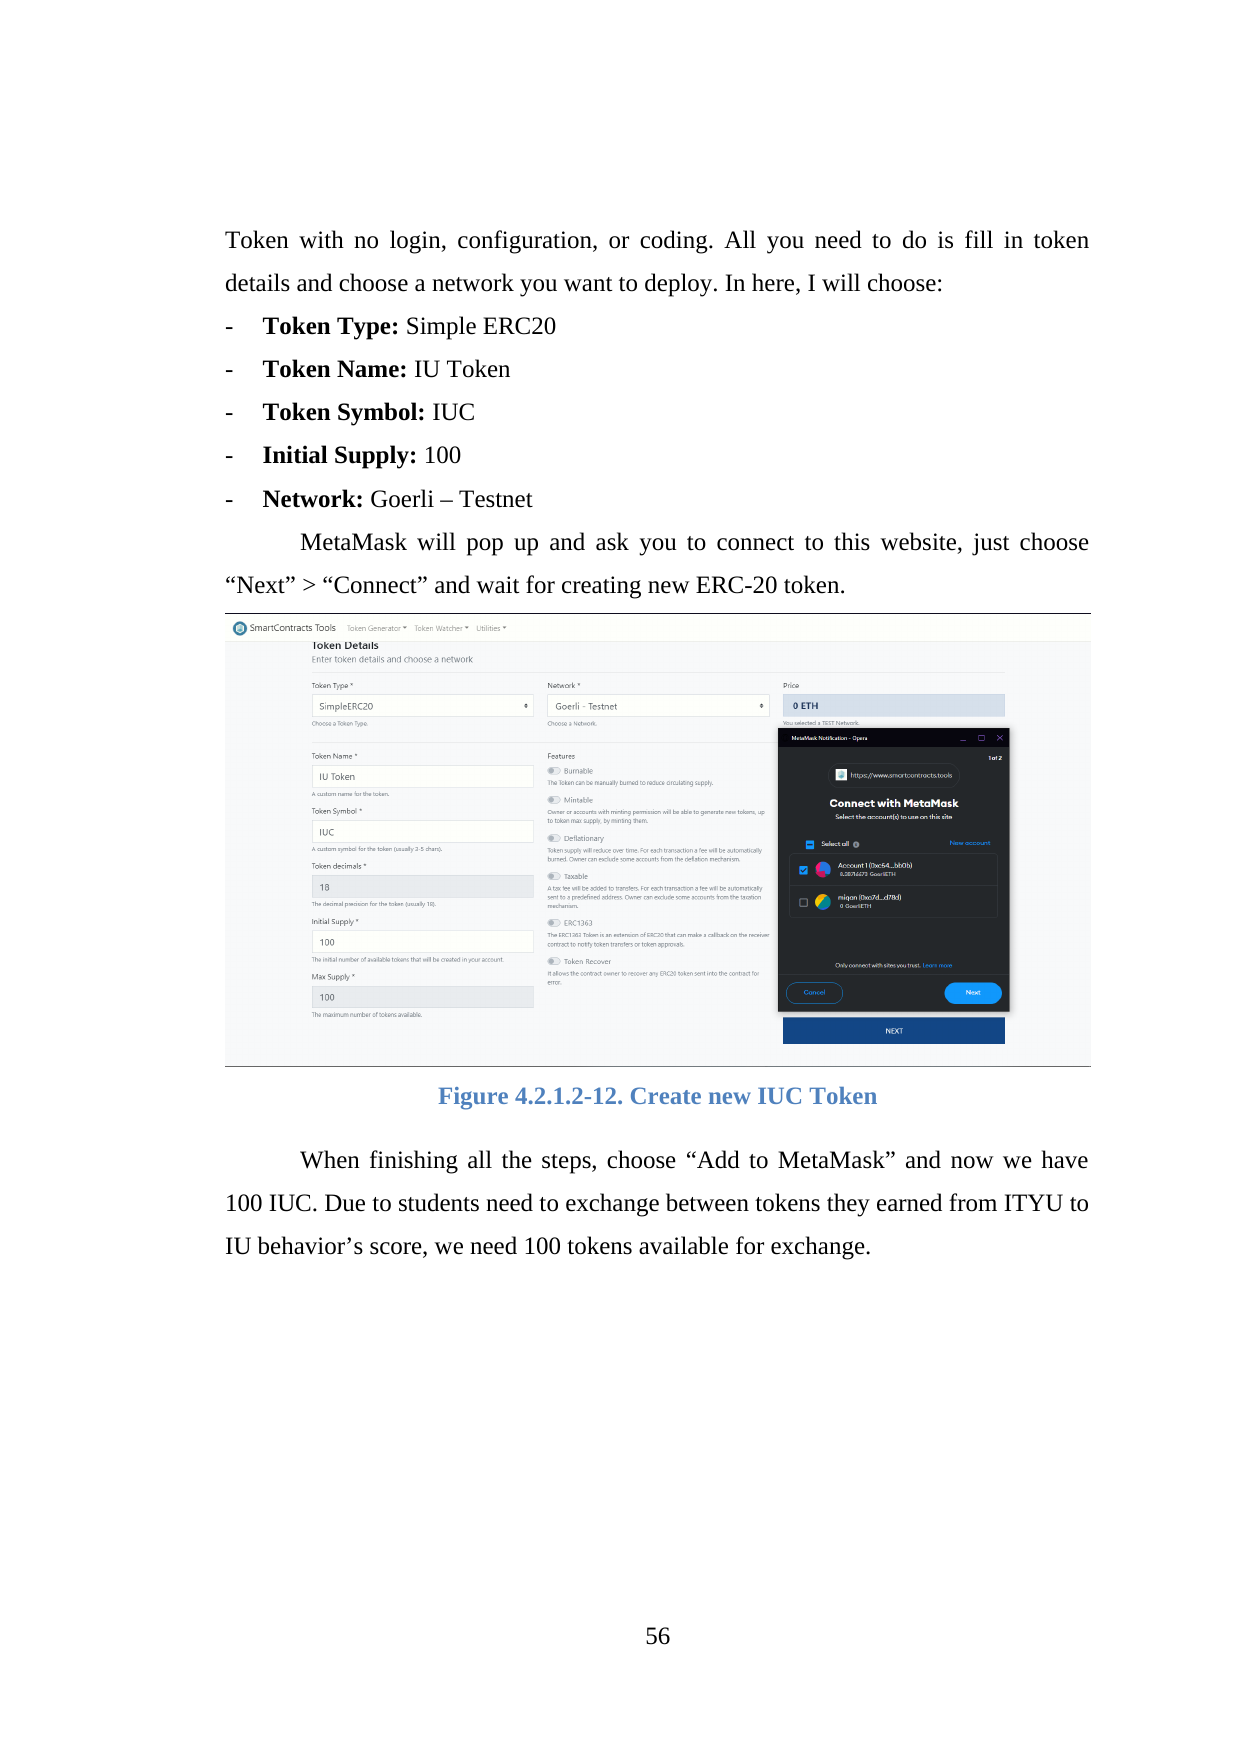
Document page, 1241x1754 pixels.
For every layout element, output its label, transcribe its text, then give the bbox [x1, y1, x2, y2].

text When finishing all the steps, choose “Add to MetaMask” and now we have 100 IUC. Due to students need to exchange between tokens they earned from ITYU to IU behavior’s score, we need 100 tokens available for exchange. [225, 1145, 1090, 1260]
text Figure 4.2.1.2-12. Create new IUC Token [225, 1081, 1090, 1109]
list Token Symbol: IUC [225, 397, 1090, 426]
list Token Type: Simple ERC20 [225, 311, 1090, 340]
text MetaMask will pop up and ask you to connect to this website, just choose “Next” > “Connect” and wait for creating new ERC-20 token. [225, 527, 1090, 599]
list Initial Supply: 100 [225, 441, 1090, 469]
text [225, 225, 1090, 297]
list Token Name: IU Token [225, 354, 1090, 383]
list Network: Goerli – Testnet [225, 484, 1090, 512]
picture [225, 613, 1091, 1067]
